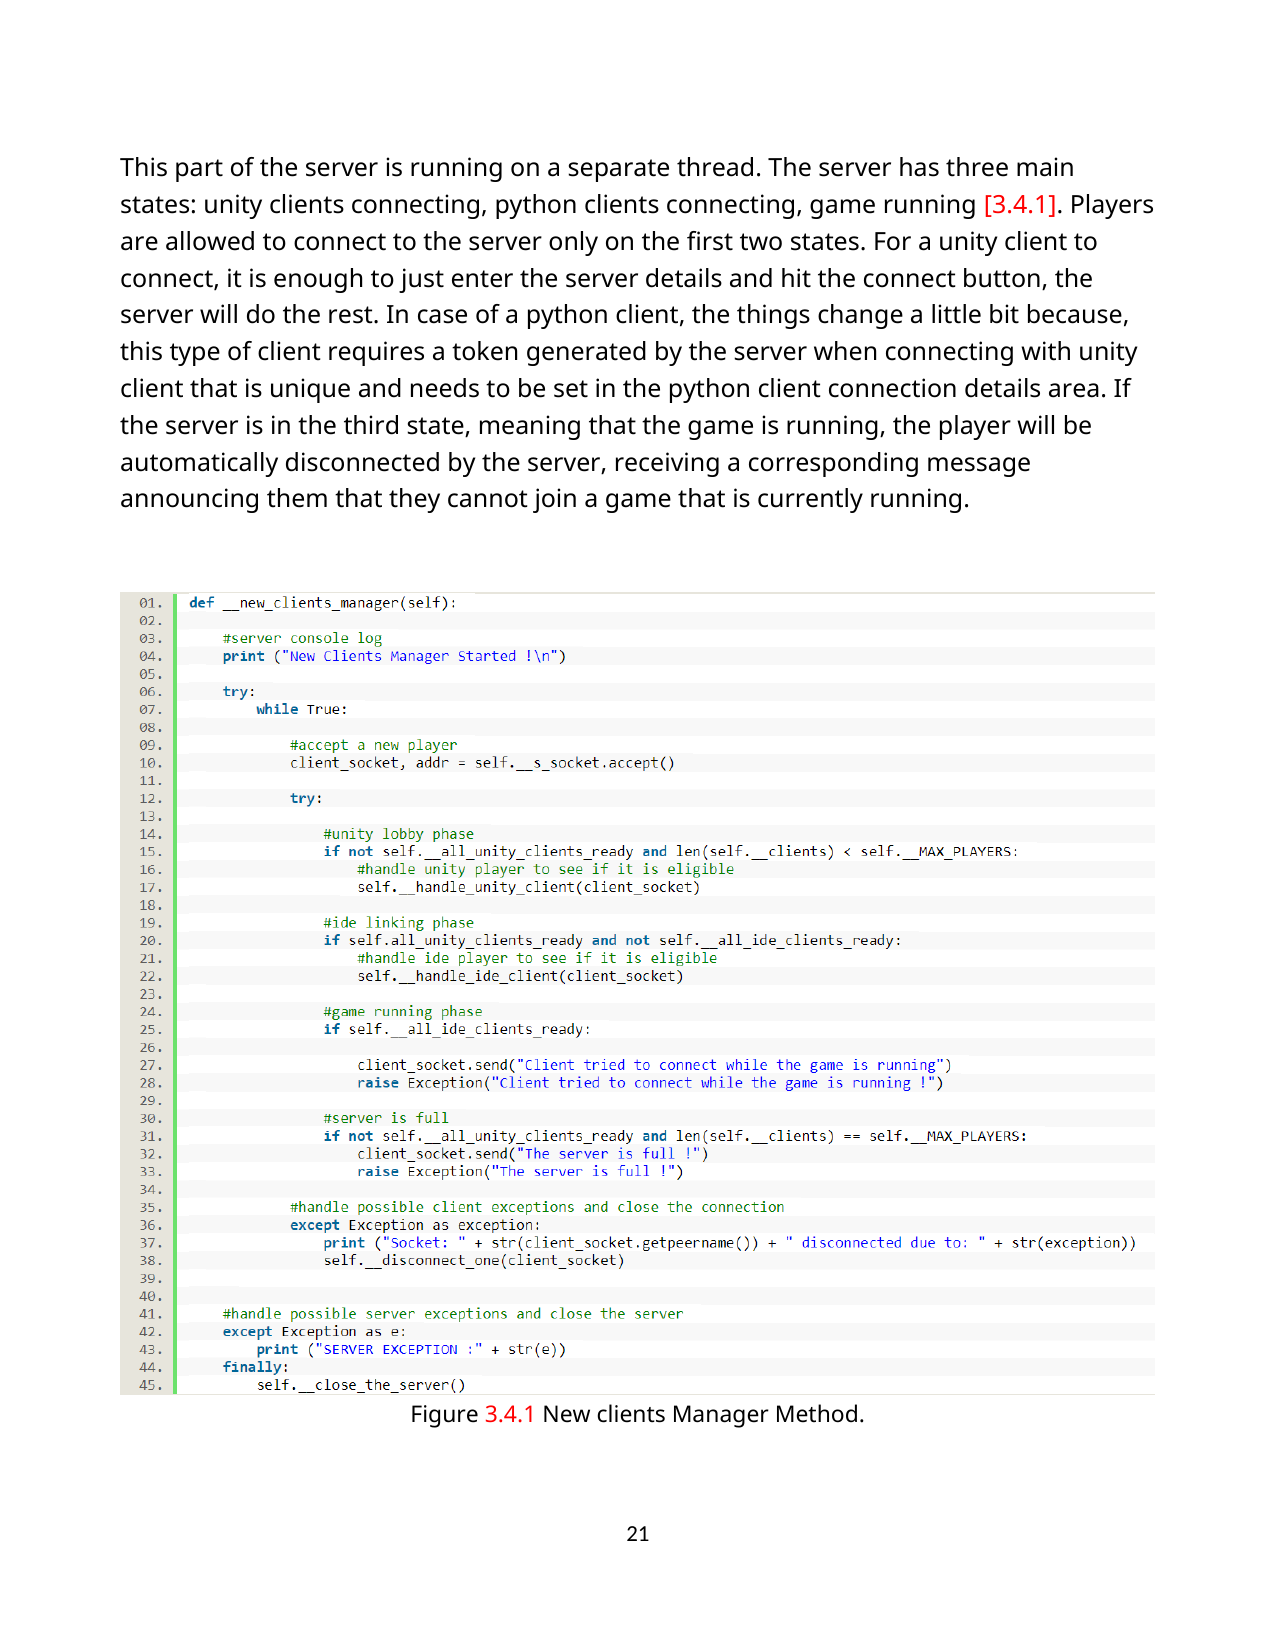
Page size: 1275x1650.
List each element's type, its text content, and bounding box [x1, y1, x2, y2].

text This part of the server is running on a separate thread. The server has three main states: unity clients connecting, python clients connecting, game running [3.4.1]. Players are allowed to connect to the server only on the first two states. For a unity client to connect, it is enough to just enter the server details and hit the connect button, the server will do the rest. In case of a python client, the things change a little bit because, this type of client requires a token generated by the server when connecting with unity client that is unique and needs to be set in the python client connection details area. If the server is in the third state, meaning that the game is running, the player will be automatically disconnected by the server, receiving a corresponding message announcing them that they cannot join a game that is currently running. [120, 150, 1155, 515]
text Figure 3.4.1 New clients Manager Method. [120, 1398, 1155, 1429]
picture [120, 591, 1155, 1396]
